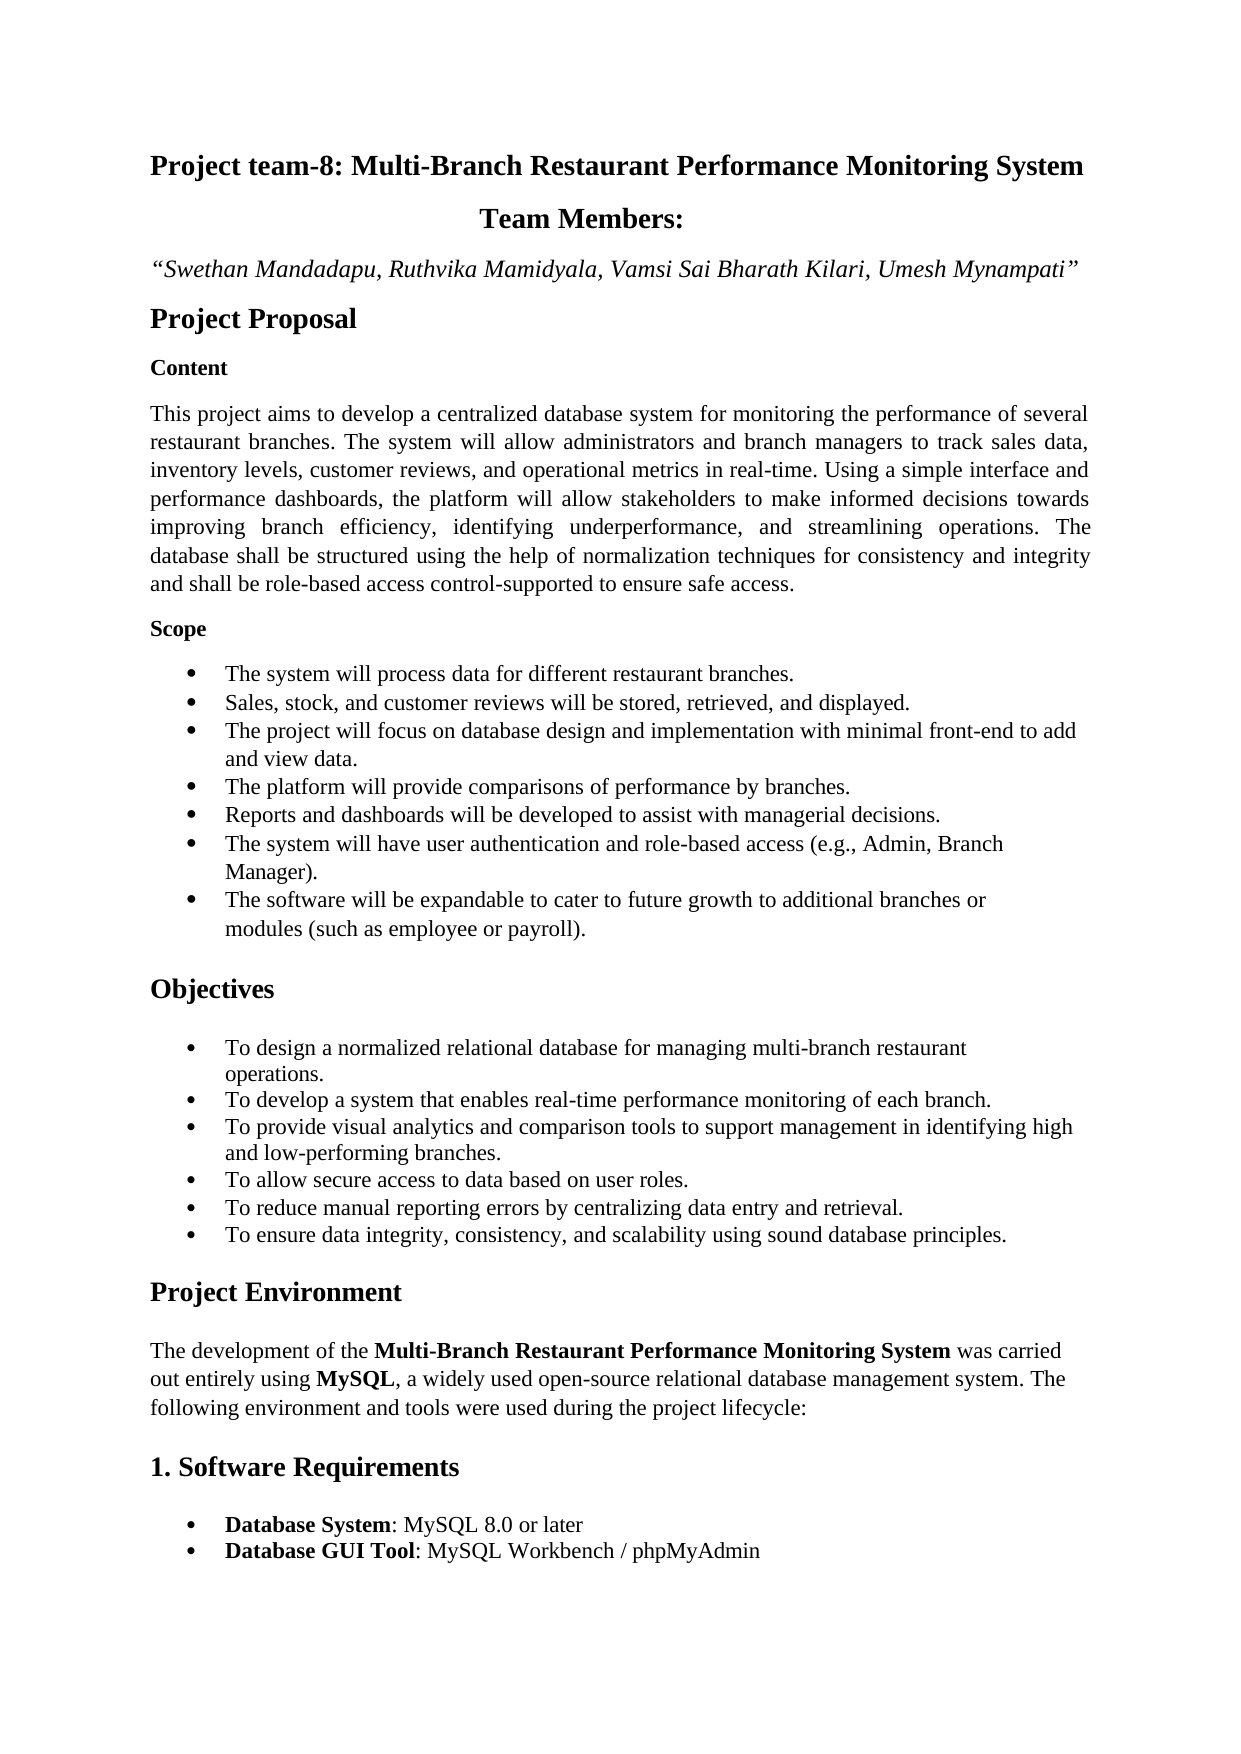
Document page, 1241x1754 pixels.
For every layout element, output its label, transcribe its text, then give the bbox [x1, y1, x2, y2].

list To allow secure access to data based on user roles. [187, 1166, 1093, 1193]
text This project aims to develop a centralized database system for monitoring the performance of several restaurant branches. The system will allow administrators and branch managers to track sales data, inventory levels, customer reviews, and operational metrics in real-time. Using a simple interface and performance dashboards, the platform will allow stakeholders to make informed decisions towards improving branch efficiency, identifying underperformance, and streamlining operations. The database shall be structured using the help of normalization techniques for consistency and integrity and shall be role-based access control-supported to ensure safe access. [150, 400, 1091, 597]
list The system will have user authentication and role-based access (e.g., Admin, Branch Manager). [187, 830, 1004, 884]
text Content [150, 354, 1093, 381]
list Database GUI Tool: MySQL Workbench / phpMyAdmin [187, 1538, 1093, 1564]
text “Swethan Mandadapu, Ruthvika Mamidyala, Vamsi Sai Bharath Kilari, Umesh Mynampati” [150, 254, 1093, 282]
list Reports and dashboards will be developed to assist with managerial decisions. [187, 801, 1093, 828]
list To ensure data integrity, consistency, and scalability using sound database principles. [187, 1221, 1093, 1248]
text Team Members: [148, 201, 1016, 234]
list Database System: MySQL 8.0 or later [187, 1511, 1093, 1538]
subtitle Project team-8: Multi-Branch Restaurant Performance Monitoring System [150, 148, 1093, 182]
subtitle Software Requirements [150, 1450, 1093, 1482]
list To develop a system that enables real-time performance monitoring of each branch. [187, 1086, 1093, 1113]
list Sales, stock, and customer reviews will be stored, retrieved, and displayed. [187, 688, 1093, 715]
text The development of the Multi-Branch Restaurant Performance Monitoring System was carried out entirely using MySQL, a widely used open-source relational database management system. The following environment and tools were used during the project lifecycle: [150, 1337, 1093, 1420]
list The platform will provide comparisons of performance by branches. [187, 773, 1093, 799]
list To reduce manual reporting errors by centralizing data entry and retrieval. [187, 1193, 1093, 1221]
list The software will be expandable to cater to future growth to additional branches or modules (such as employee or payroll). [187, 887, 1069, 941]
list To provide visual analytics and comparison tools to support management in identifying high and low-performing branches. [187, 1113, 1079, 1166]
subtitle Project Environment [150, 1275, 1093, 1308]
list The system will process data for different restaurant branches. [187, 660, 1093, 687]
list To design a normalized relational database for managing multi-branch restaurant operations. [187, 1034, 982, 1086]
list The project will focus on database design and implementation with minimal front-end to add and view data. [187, 717, 1076, 771]
subtitle Project Proposal [150, 302, 1093, 335]
subtitle Objectives [150, 972, 1093, 1004]
text Scope [150, 615, 1093, 641]
